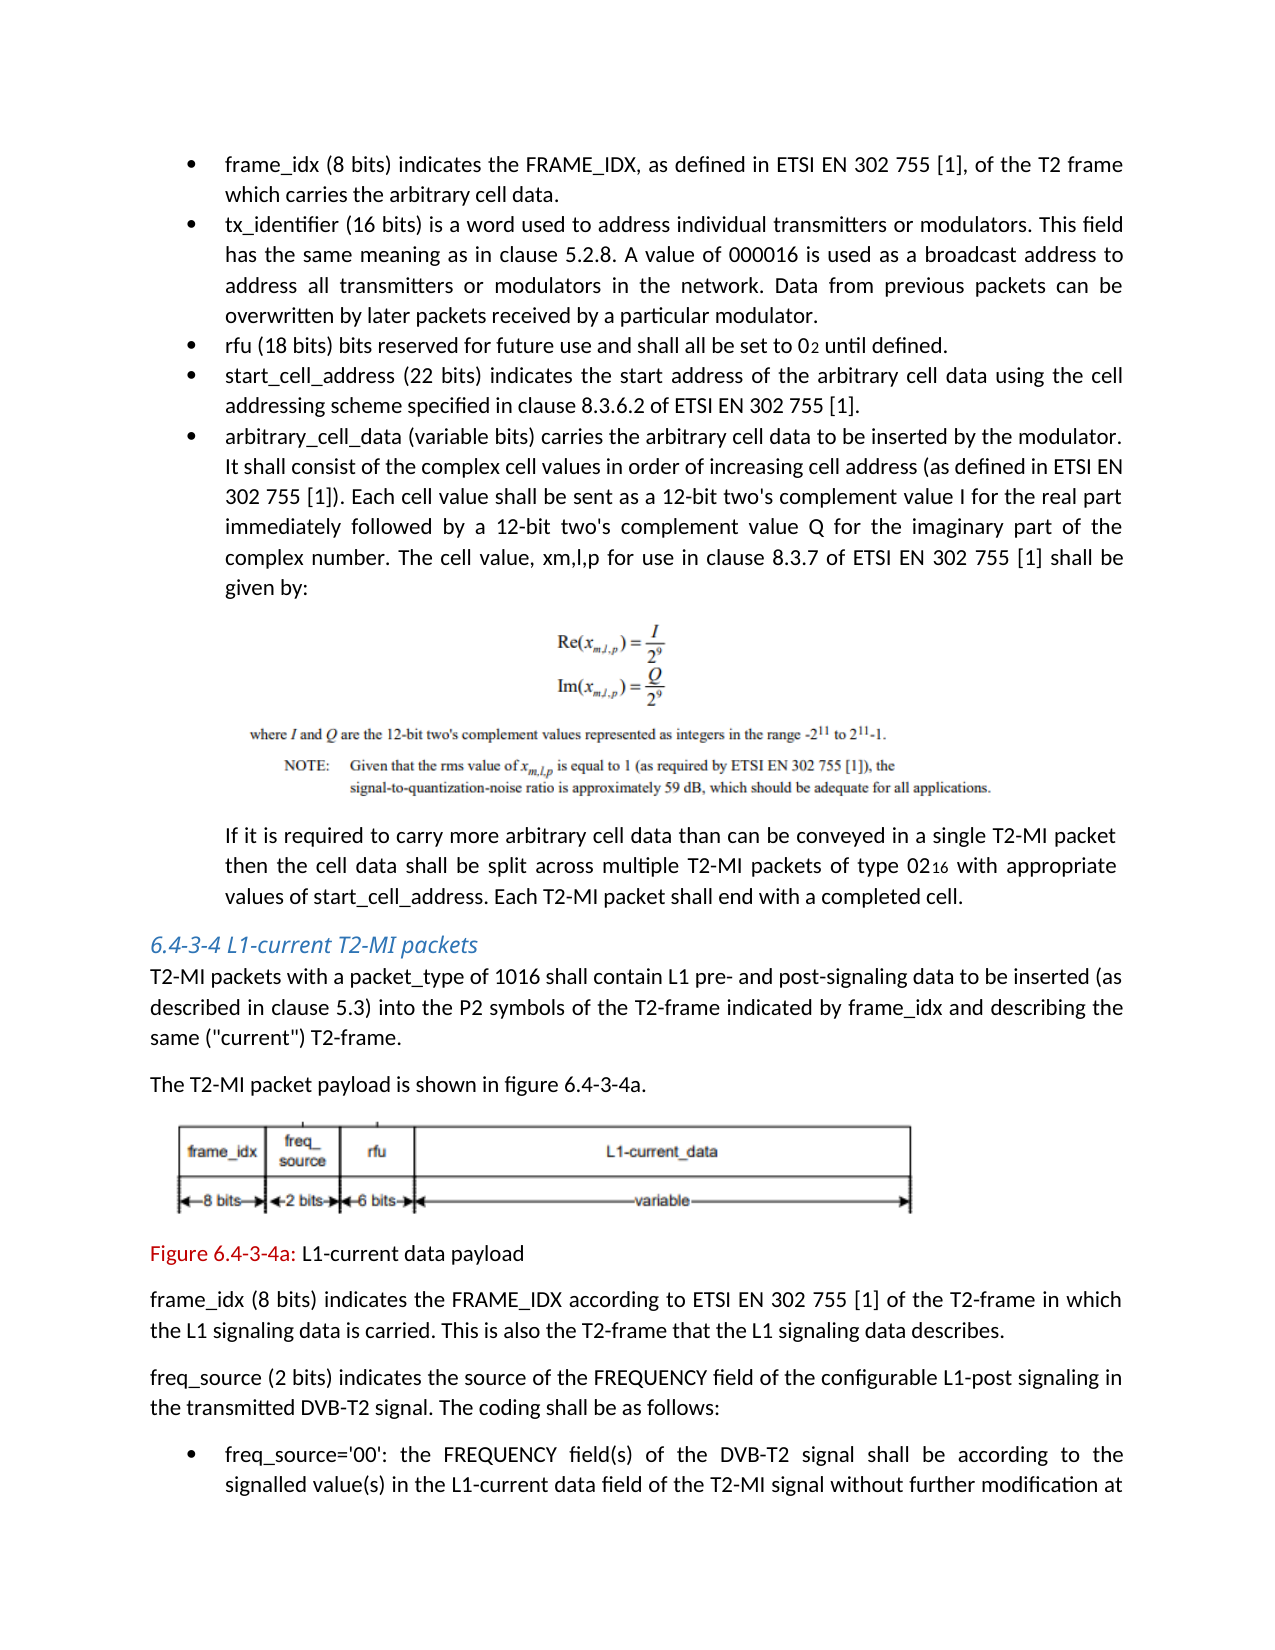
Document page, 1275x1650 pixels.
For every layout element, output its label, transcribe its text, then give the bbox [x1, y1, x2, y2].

text If it is required to carry more arbitrary cell data than can be conveyed in a single T2-MI packet then the cell data shall be split across multiple T2-MI packets of type 0216 with appropriate values of start_cell_address. Each T2-MI packet shall end with a completed cell. [150, 821, 1125, 910]
text T2-MI packets with a packet_type of 1016 shall contain L1 pre- and post-signaling data to be inserted (as described in clause 5.3) into the P2 symbols of the T2-frame indicated by frame_idx and describing the same ("current") T2-frame. [150, 962, 1125, 1051]
subtitle 6.4-3-4 L1-current T2-MI packets [150, 929, 1125, 960]
list tx_identifier (16 bits) is a word used to address individual transmitters or modulators. This field has the same meaning as in clause 5.2.8. A value of 000016 is used as a broadcast address to address all transmitters or modulators in the network. Data from previous packets can be overwritten by later packets received by a particular modulator. [187, 210, 1125, 329]
list rfu (18 bits) bits reserved for future use and shall all be set to 02 until defined. [187, 331, 1125, 359]
text Figure 6.4-3-4a: L1-current data payload [150, 1239, 1125, 1267]
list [187, 1440, 1125, 1498]
list start_cell_address (22 bits) indicates the start address of the arbitrary cell data using the cell addressing scheme specified in clause 8.3.6.2 of ETSI EN 302 755 [1]. [187, 361, 1125, 420]
text frame_idx (8 bits) indicates the FRAME_IDX according to ETSI EN 302 755 [1] of the T2-frame in which the L1 signaling data is carried. This is also the T2-frame that the L1 signaling data describes. [150, 1286, 1125, 1344]
list arbitrary_cell_data (variable bits) carries the arbitrary cell data to be inserted by the modulator. It shall consist of the complex cell values in order of increasing cell address (as defined in ETSI EN 302 755 [1]). Each cell value shall be sent as a 12-bit two's complement value I for the real part immediately followed by a 12-bit two's complement value Q for the imaginary part of the complex number. The cell value, xm,l,p for use in clause 8.3.7 of ETSI EN 302 755 [1] shall be given by: [187, 422, 1125, 601]
list frame_idx (8 bits) indicates the FRAME_IDX, as defined in ETSI EN 302 755 [1], of the T2 frame which carries the arbitrary cell data. [187, 150, 1125, 208]
text freq_source (2 bits) indicates the source of the FREQUENCY field of the configurable L1-post signaling in the transmitted DVB-T2 signal. The coding shall be as follows: [150, 1363, 1125, 1421]
text The T2-MI packet payload is shown in figure 6.4-3-4a. [150, 1070, 1125, 1098]
